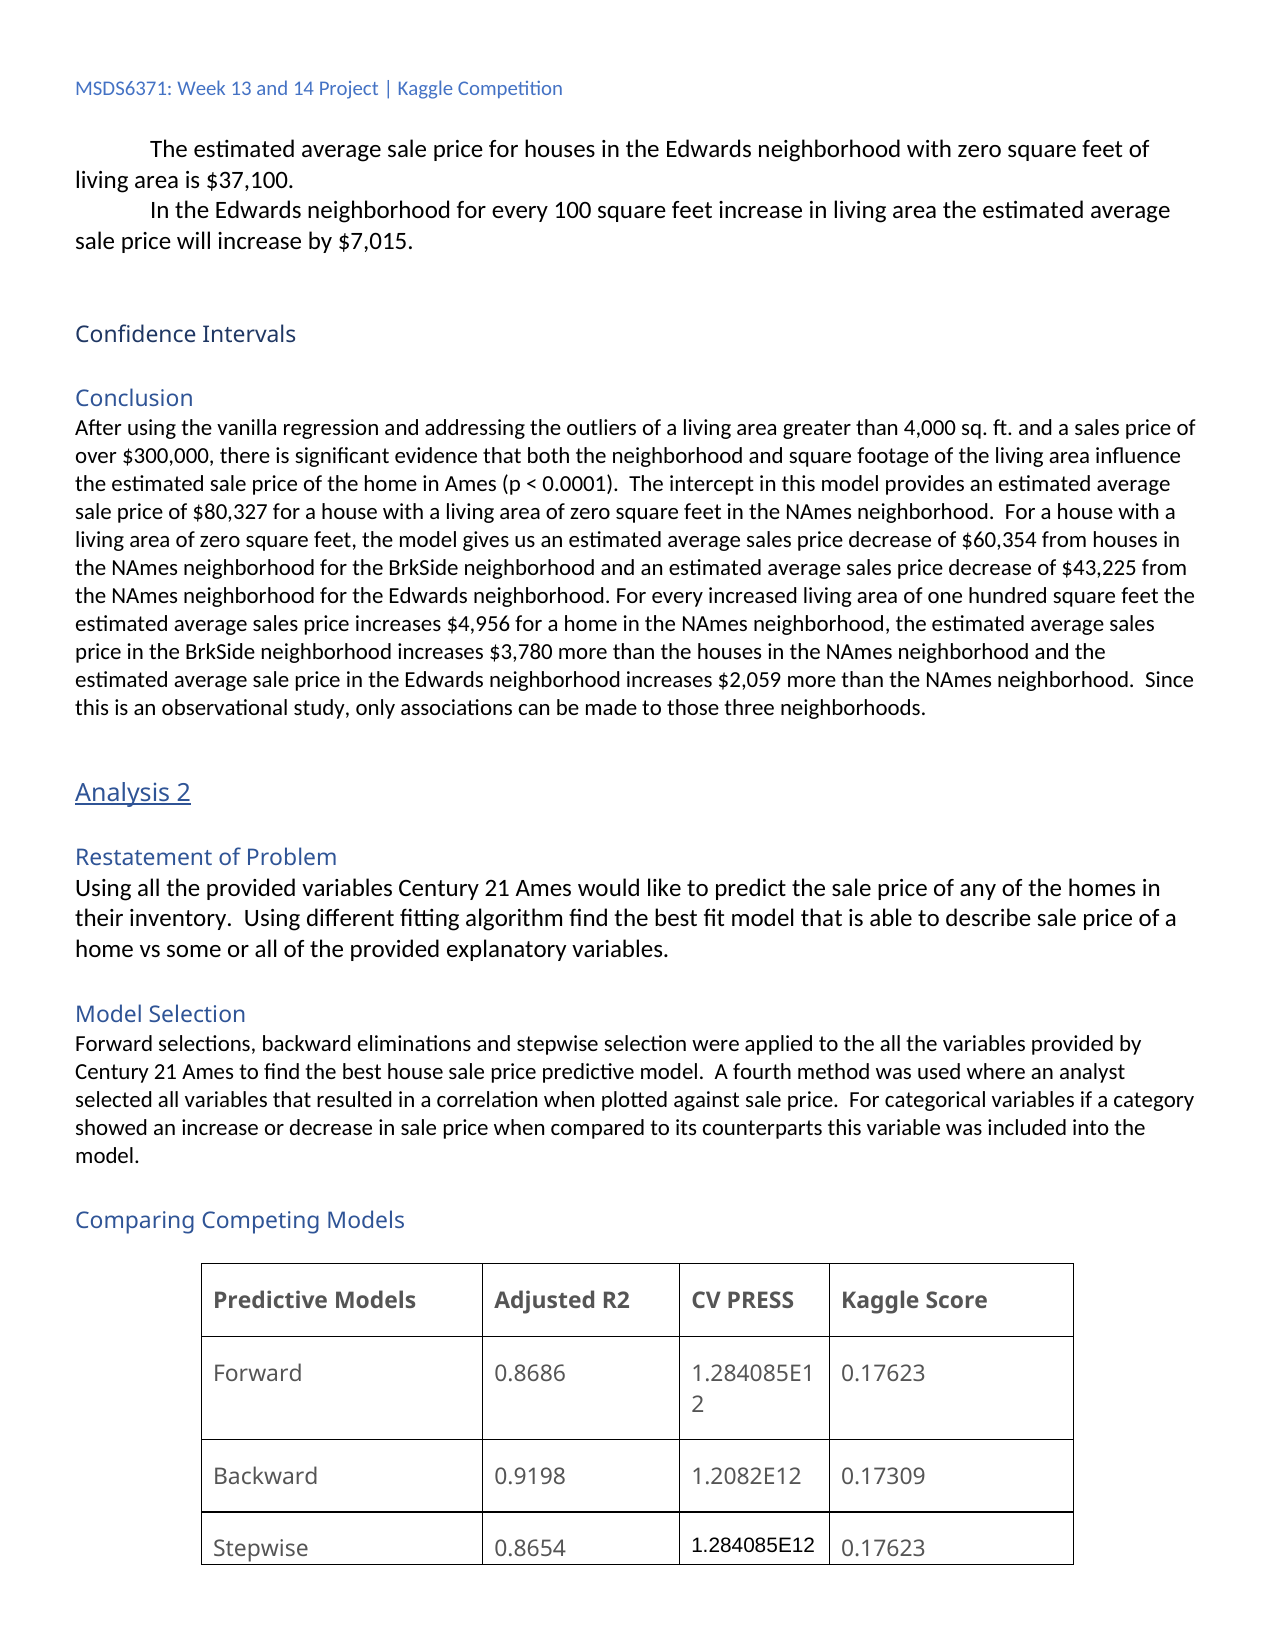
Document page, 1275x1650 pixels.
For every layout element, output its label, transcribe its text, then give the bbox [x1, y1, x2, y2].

table_header Adjusted R2 [483, 1264, 679, 1336]
table_cell 0.8686 [483, 1337, 679, 1439]
table_cell 0.17623 [830, 1337, 1073, 1439]
table_cell Forward [202, 1337, 482, 1439]
table_header Predictive Models [202, 1264, 482, 1336]
table_header Kaggle Score [830, 1264, 1073, 1336]
text The estimated average sale price for houses in the Edwards neighborhood with zero square feet of living area is $37,100. [75, 133, 1200, 194]
text Using all the provided variables Century 21 Ames would like to predict the sale price of any of the homes in their inventory. Using different fitting algorithm find the best fit model that is able to describe sale price of a home vs some or all of the provided explanatory variables. [75, 872, 1200, 963]
table_cell Stepwise [202, 1513, 482, 1564]
table_header CV PRESS [680, 1264, 829, 1336]
subtitle Comparing Competing Models [75, 1204, 1200, 1235]
table_cell 0.17623 [830, 1513, 1073, 1564]
table_cell 0.8654 [483, 1513, 679, 1564]
table_cell 1.2082E12 [680, 1440, 829, 1511]
subtitle Conclusion [75, 382, 1200, 413]
subtitle Restatement of Problem [75, 840, 1200, 872]
table_cell 0.17309 [830, 1440, 1073, 1511]
table_cell 0.9198 [483, 1440, 679, 1511]
text After using the vanilla regression and addressing the outliers of a living area greater than 4,000 sq. ft. and a sales price of over $300,000, there is significant evidence that both the neighborhood and square footage of the living area influence the estimated sale price of the home in Ames (p < 0.0001). The intercept in this model provides an estimated average sale price of $80,327 for a house with a living area of zero square feet in the NAmes neighborhood. For a house with a living area of zero square feet, the model gives us an estimated average sales price decrease of $60,354 from houses in the NAmes neighborhood for the BrkSide neighborhood and an estimated average sales price decrease of $43,225 from the NAmes neighborhood for the Edwards neighborhood. For every increased living area of one hundred square feet the estimated average sales price increases $4,956 for a home in the NAmes neighborhood, the estimated average sales price in the BrkSide neighborhood increases $3,780 more than the houses in the NAmes neighborhood and the estimated average sale price in the Edwards neighborhood increases $2,059 more than the NAmes neighborhood. Since this is an observational study, only associations can be made to those three neighborhoods. [75, 413, 1200, 721]
subtitle Confidence Intervals [75, 318, 1200, 349]
text In the Edwards neighborhood for every 100 square feet increase in living area the estimated average sale price will increase by $7,015. [75, 194, 1200, 256]
text Forward selections, backward eliminations and stepwise selection were applied to the all the variables provided by Century 21 Ames to find the best house sale price predictive model. A fourth method was used where an analyst selected all variables that resulted in a correlation when plotted against sale price. For categorical variables if a category showed an increase or decrease in sale price when compared to its counterparts this variable was included into the model. [75, 1029, 1200, 1169]
table_cell 1.284085E12 [680, 1337, 829, 1439]
table_cell Backward [202, 1440, 482, 1511]
table_cell 1.284085E12 [680, 1513, 829, 1564]
subtitle Analysis 2 [75, 774, 1200, 808]
subtitle Model Selection [75, 998, 1200, 1029]
